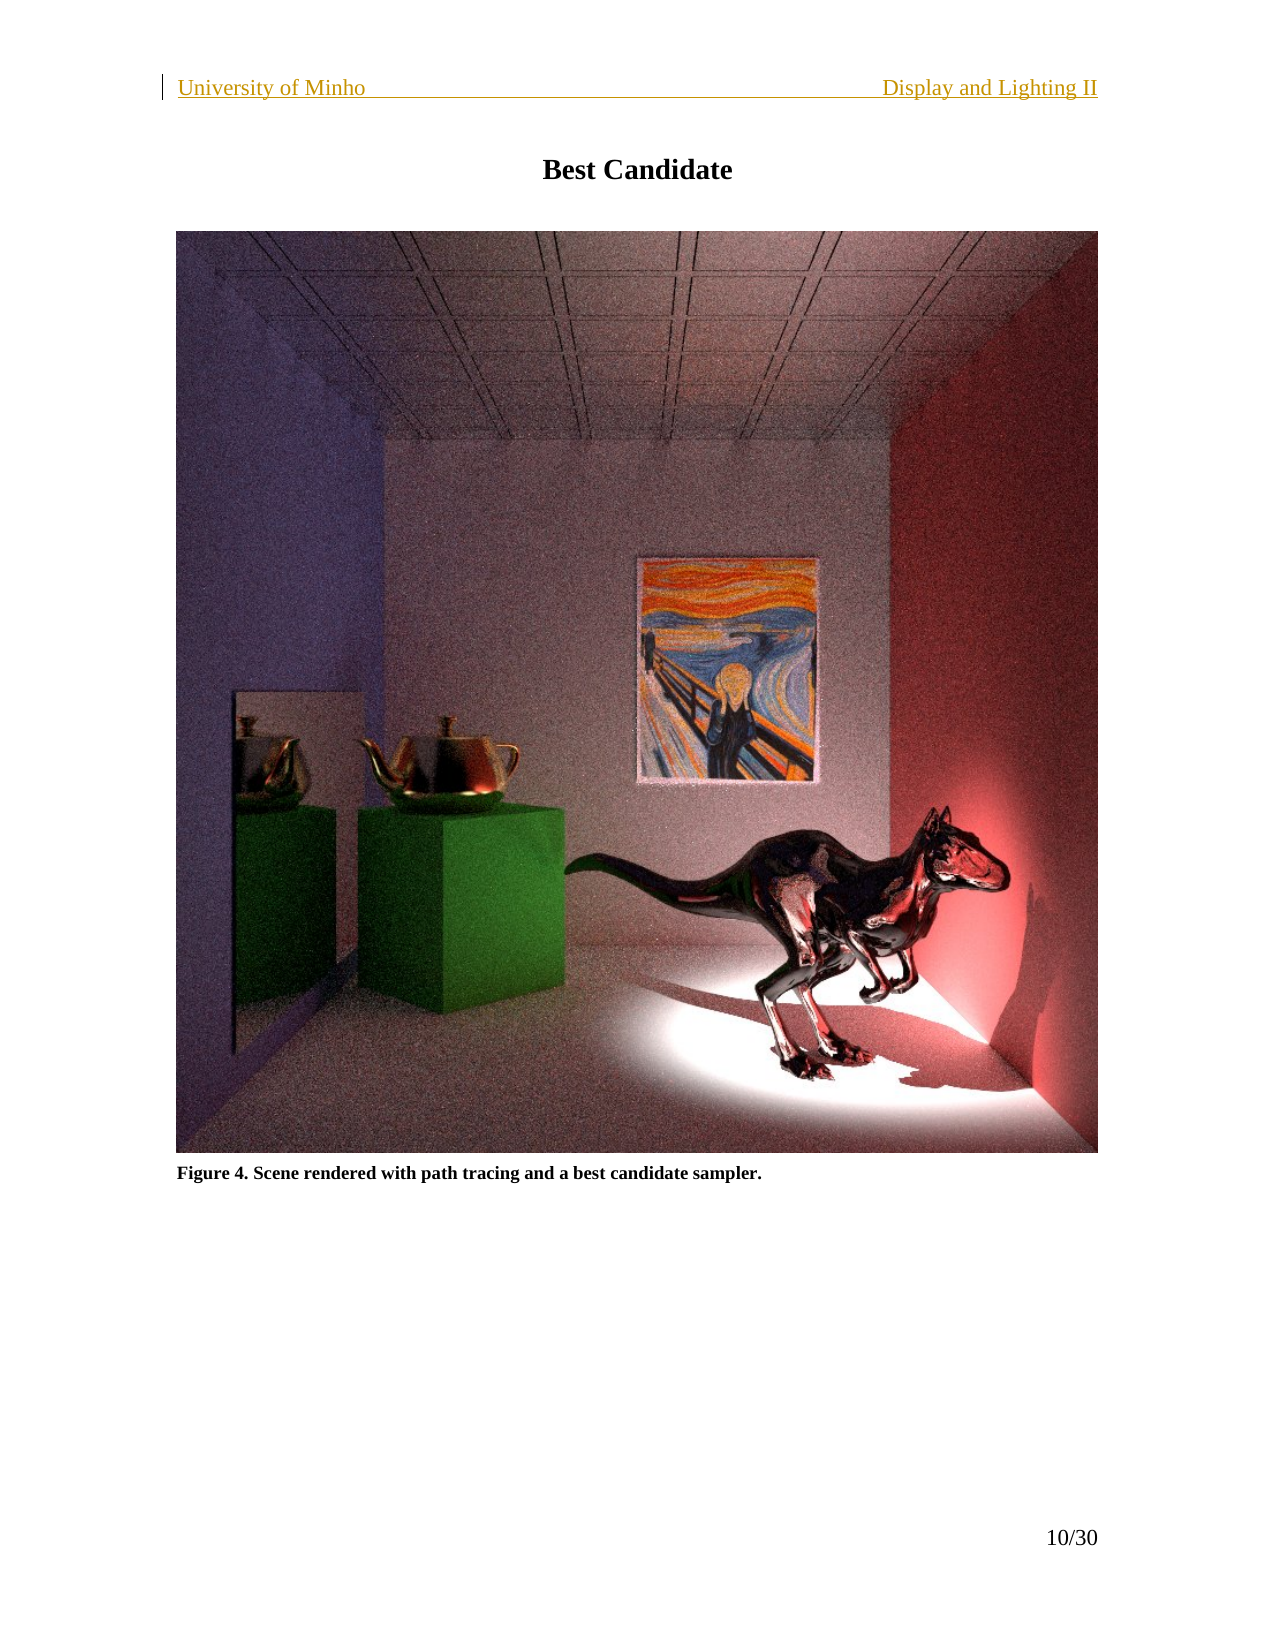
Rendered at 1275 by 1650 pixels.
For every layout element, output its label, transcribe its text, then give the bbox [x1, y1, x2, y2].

picture [176, 231, 1098, 1153]
subtitle Best Candidate [177, 152, 1098, 185]
